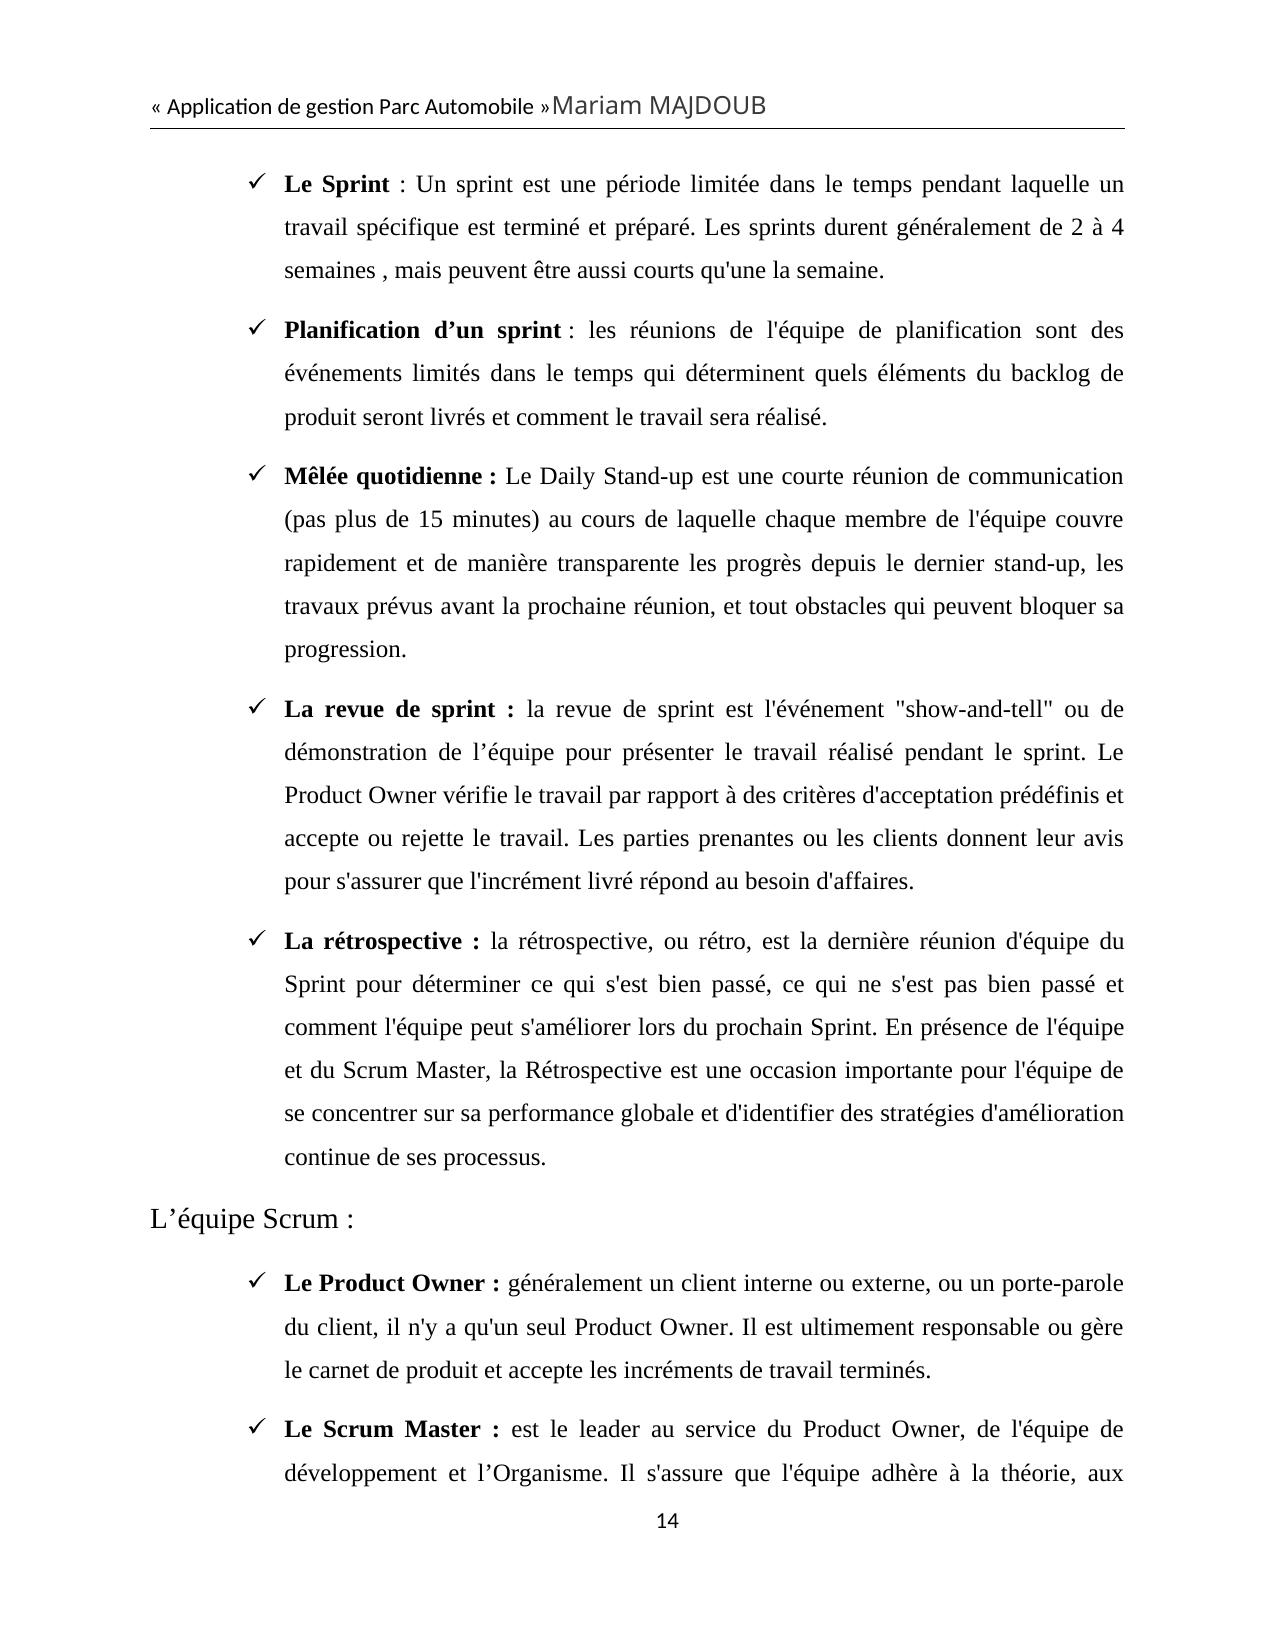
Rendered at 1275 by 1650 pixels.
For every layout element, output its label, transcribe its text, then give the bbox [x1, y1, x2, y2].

list La revue de sprint : la revue de sprint est l'événement "show-and-tell" ou de démonstration de l’équipe pour présenter le travail réalisé pendant le sprint. Le Product Owner vérifie le travail par rapport à des critères d'acceptation prédéfinis et accepte ou rejette le travail. Les parties prenantes ou les clients donnent leur avis pour s'assurer que l'incrément livré répond au besoin d'affaires. [247, 694, 1125, 895]
list Planification d’un sprint : les réunions de l'équipe de planification sont des événements limités dans le temps qui déterminent quels éléments du backlog de produit seront livrés et comment le travail sera réalisé. [247, 315, 1125, 430]
text L’équipe Scrum : [150, 1201, 1125, 1235]
list La rétrospective : la rétrospective, ou rétro, est la dernière réunion d'équipe du Sprint pour déterminer ce qui s'est bien passé, ce qui ne s'est pas bien passé et comment l'équipe peut s'améliorer lors du prochain Sprint. En présence de l'équipe et du Scrum Master, la Rétrospective est une occasion importante pour l'équipe de se concentrer sur sa performance globale et d'identifier des stratégies d'amélioration continue de ses processus. [247, 926, 1125, 1170]
list Mêlée quotidienne : Le Daily Stand-up est une courte réunion de communication (pas plus de 15 minutes) au cours de laquelle chaque membre de l'équipe couvre rapidement et de manière transparente les progrès depuis le dernier stand-up, les travaux prévus avant la prochaine réunion, et tout obstacles qui peuvent bloquer sa progression. [247, 461, 1125, 663]
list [247, 1414, 1125, 1486]
list Le Sprint : Un sprint est une période limitée dans le temps pendant laquelle un travail spécifique est terminé et préparé. Les sprints durent généralement de 2 à 4 semaines , mais peuvent être aussi courts qu'une la semaine. [247, 169, 1125, 284]
list Le Product Owner : généralement un client interne ou externe, ou un porte-parole du client, il n'y a qu'un seul Product Owner. Il est ultimement responsable ou gère le carnet de produit et accepte les incréments de travail terminés. [247, 1268, 1125, 1383]
